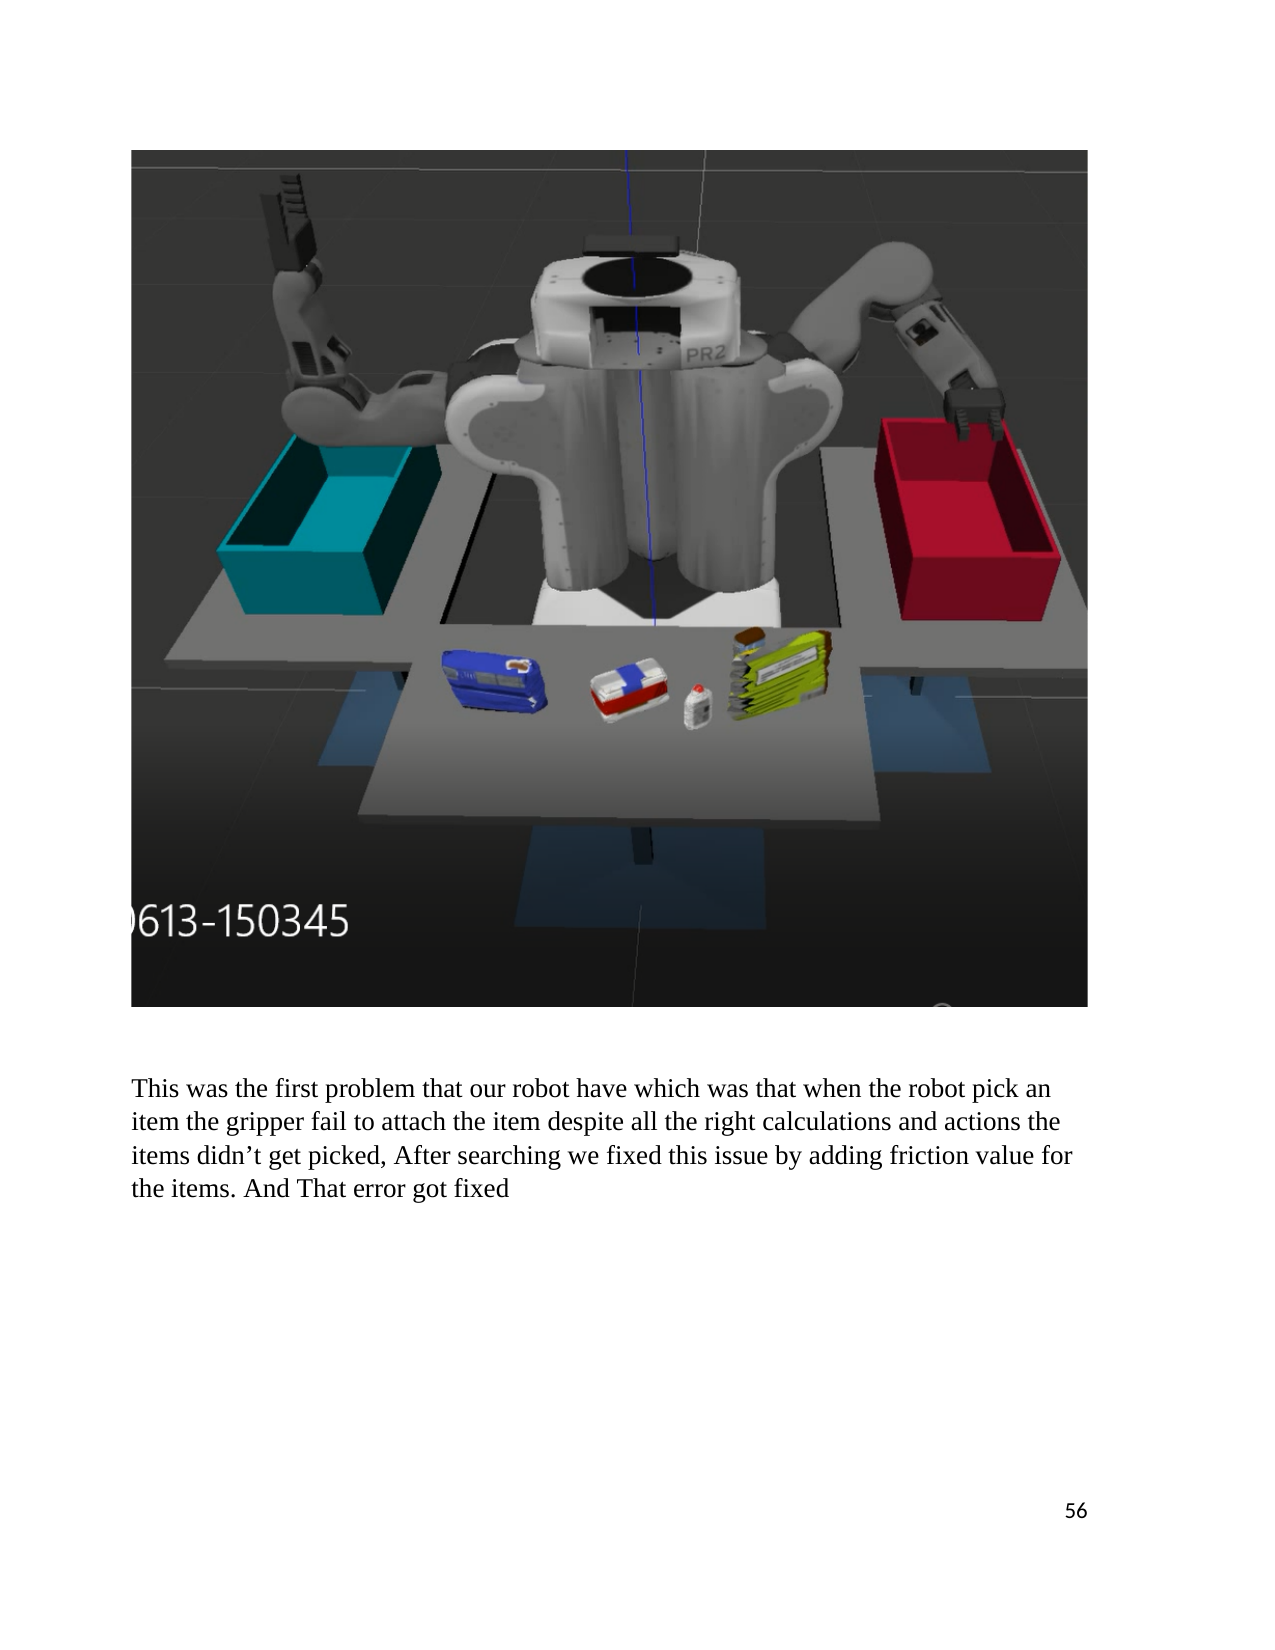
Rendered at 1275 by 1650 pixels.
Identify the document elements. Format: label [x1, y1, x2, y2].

picture [131, 150, 1088, 1007]
